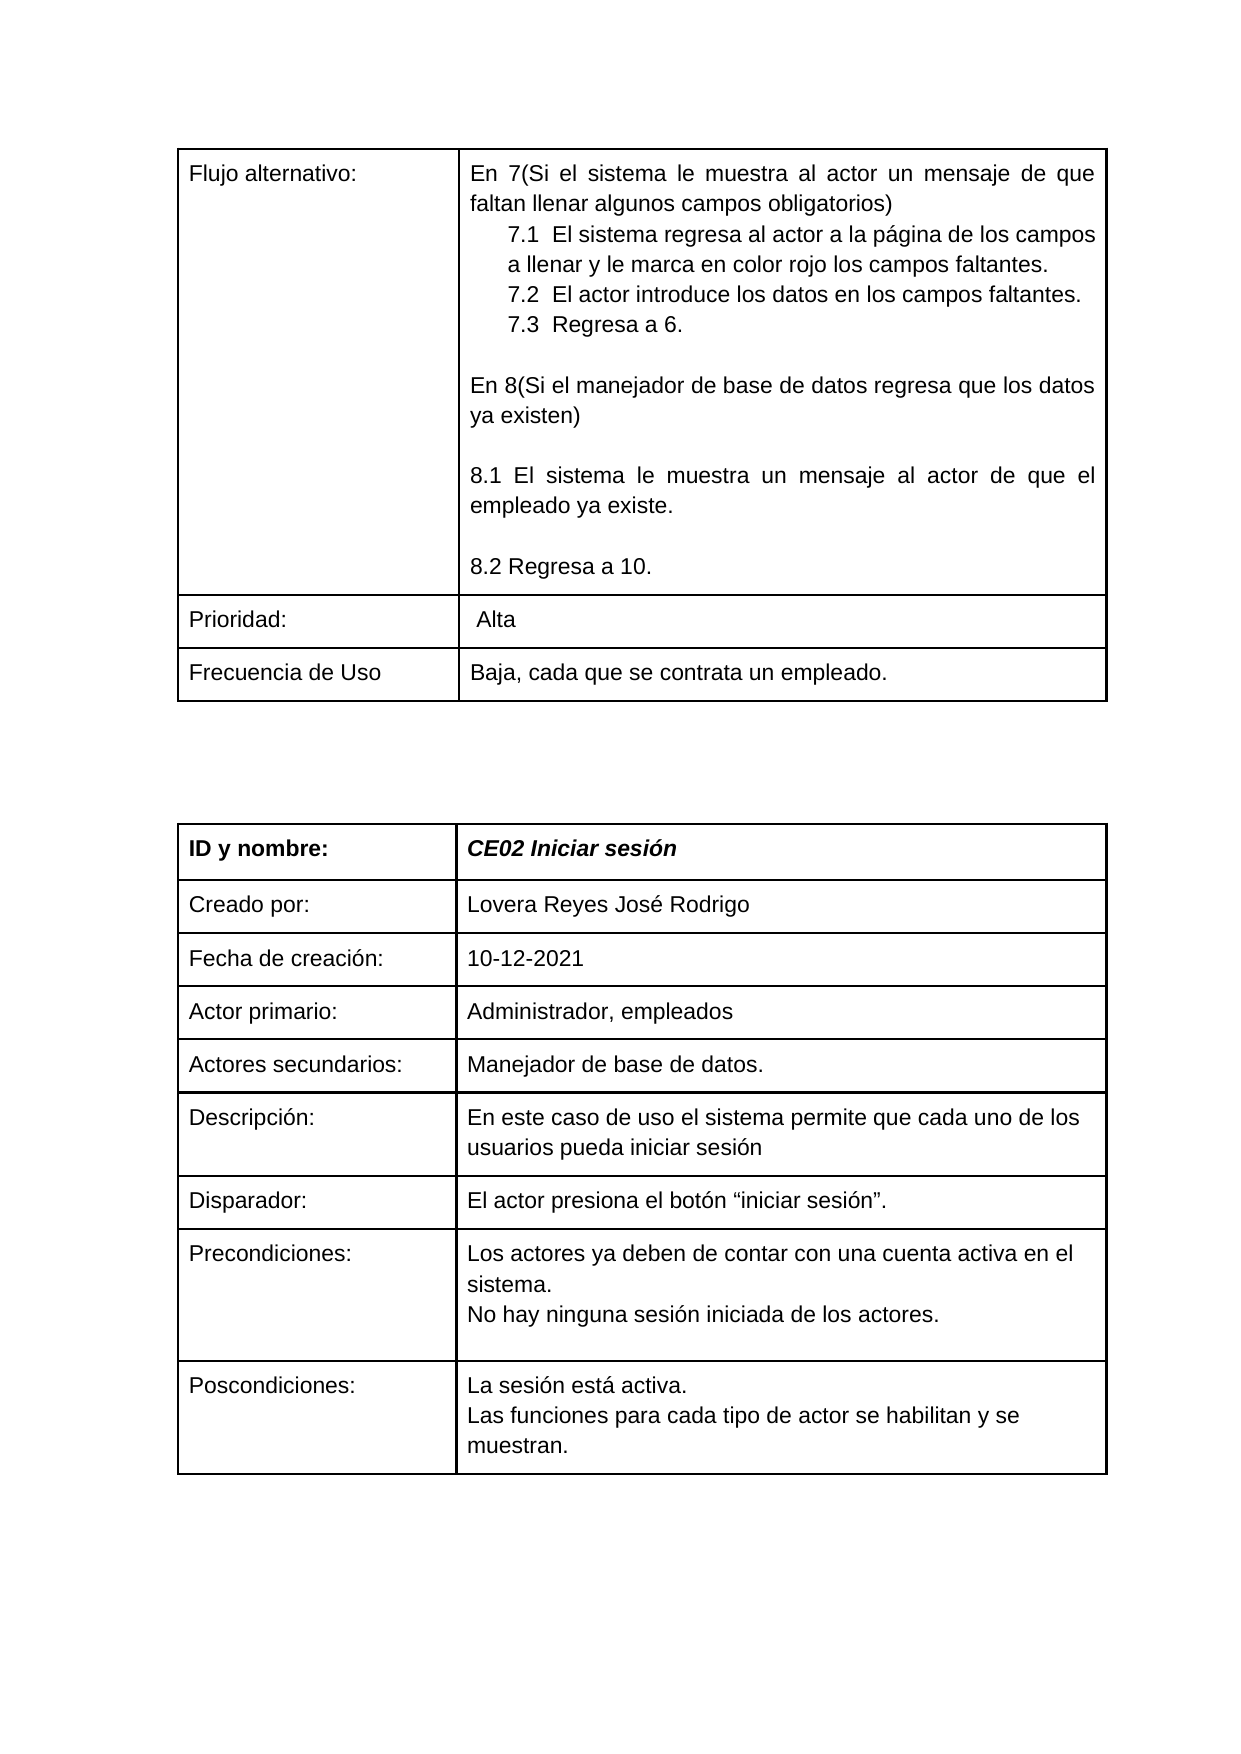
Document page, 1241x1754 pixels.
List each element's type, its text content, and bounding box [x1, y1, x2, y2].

table_cell Creado por: [179, 881, 455, 932]
table_cell En este caso de uso el sistema permite que cada uno de los usuarios pueda iniciar sesión [458, 1094, 1105, 1175]
table_cell Descripción: [179, 1094, 455, 1175]
table_cell Precondiciones: [179, 1230, 455, 1359]
table_cell Los actores ya deben de contar con una cuenta activa en el sistema. No hay ninguna sesión iniciada de los actores. [458, 1230, 1105, 1359]
table_cell El actor presiona el botón “iniciar sesión”. [458, 1177, 1105, 1228]
table_cell Actor primario: [179, 987, 455, 1038]
table_cell Actores secundarios: [179, 1040, 455, 1091]
table_cell Prioridad: [179, 596, 458, 647]
table_cell Fecha de creación: [179, 934, 455, 985]
table_cell Lovera Reyes José Rodrigo [458, 881, 1105, 932]
table_cell Administrador, empleados [458, 987, 1105, 1038]
table_cell Poscondiciones: [179, 1362, 455, 1473]
table_header ID y nombre: [179, 825, 455, 879]
table_cell Baja, cada que se contrata un empleado. [460, 649, 1105, 700]
table_header CE02 Iniciar sesión [458, 825, 1105, 879]
table_cell Frecuencia de Uso [179, 649, 458, 700]
table_cell La sesión está activa. Las funciones para cada tipo de actor se habilitan y se muestran. [458, 1362, 1105, 1473]
table_cell Manejador de base de datos. [458, 1040, 1105, 1091]
table_cell Disparador: [179, 1177, 455, 1228]
table_cell Alta [460, 596, 1105, 647]
table_cell Flujo alternativo: [179, 150, 458, 593]
table_cell 10-12-2021 [458, 934, 1105, 985]
table_cell En 7(Si el sistema le muestra al actor un mensaje de que faltan llenar algunos campos obligatorios) 7.1 El sistema regresa al actor a la página de los campos a llenar y le marca en color rojo los campos faltantes. 7.2 El actor introduce los datos en los campos faltantes. 7.3 Regresa a 6. En 8(Si el manejador de base de datos regresa que los datos ya existen) 8.1 El sistema le muestra un mensaje al actor de que el empleado ya existe. 8.2 Regresa a 10. [460, 150, 1105, 593]
